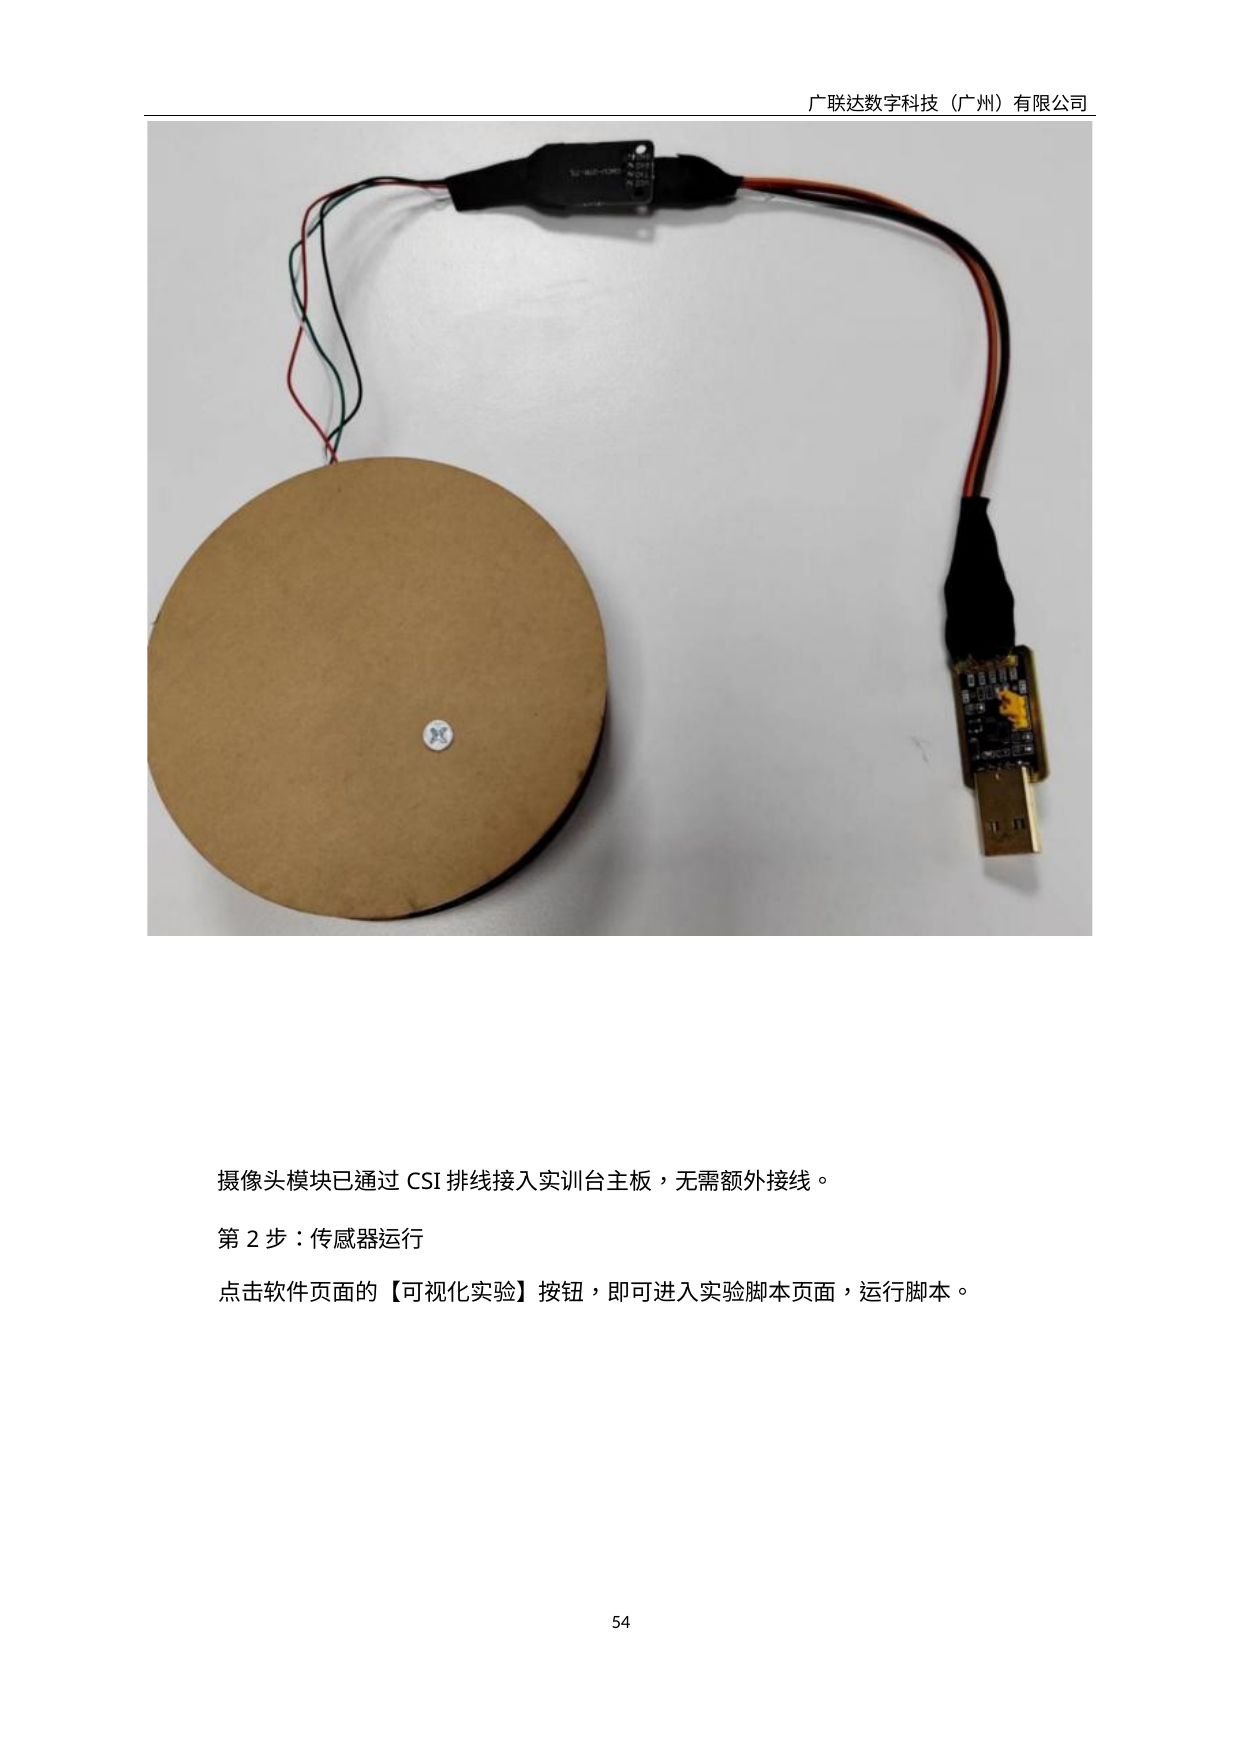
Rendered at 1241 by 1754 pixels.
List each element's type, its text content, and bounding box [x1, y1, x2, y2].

picture [147, 121, 1093, 936]
text 点击软件页面的【可视化实验】按钮，即可进入实验脚本页面，运行脚本。 [218, 1280, 1096, 1305]
text 摄像头模块已通过 CSI 排线接入实训台主板，无需额外接线。 [218, 1169, 1096, 1194]
text 第 2 步：传感器运行 [218, 1228, 1096, 1253]
